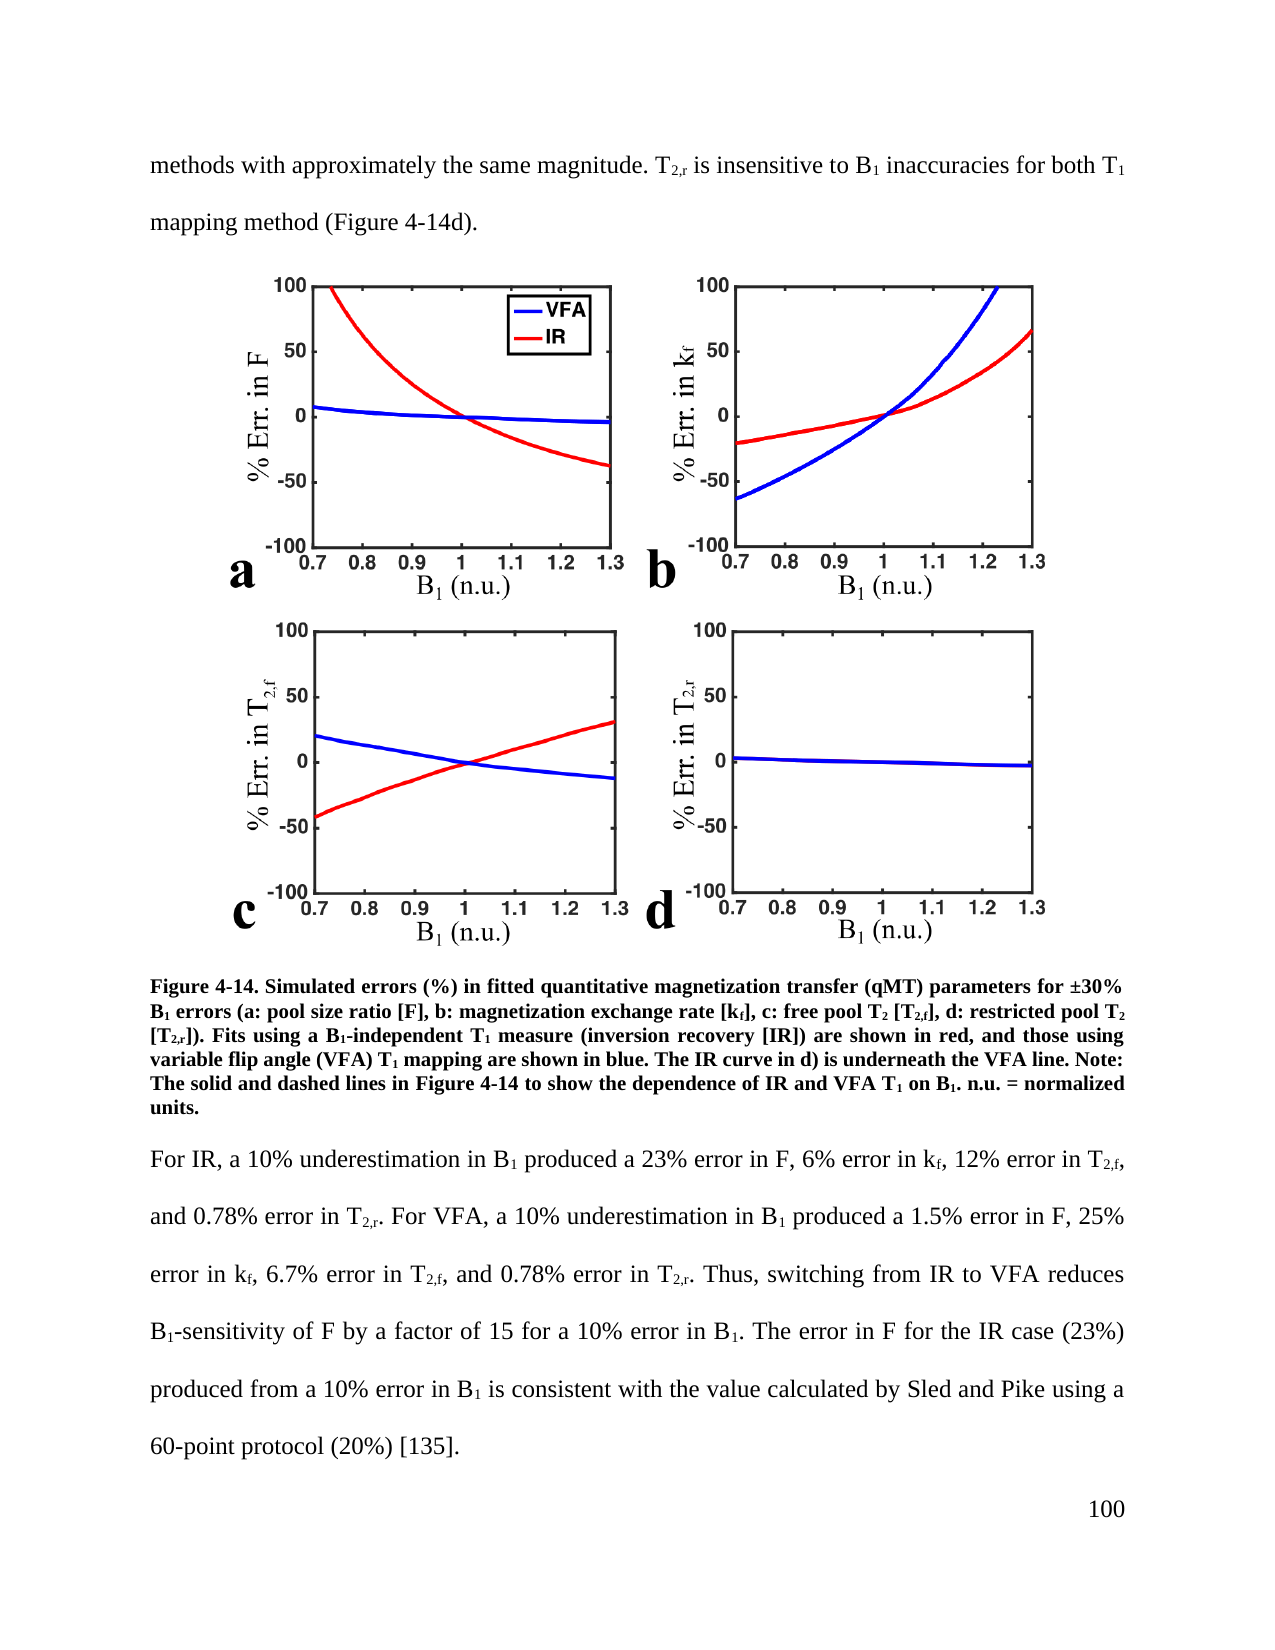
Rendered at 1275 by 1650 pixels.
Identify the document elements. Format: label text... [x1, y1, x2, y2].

picture [230, 277, 1045, 946]
text For IR, a 10% underestimation in B1 produced a 23% error in F, 6% error in kf, 12% error in T2,f, and 0.78% error in T2,r. For VFA, a 10% underestimation in B1 produced a 1.5% error in F, 25% error in kf, 6.7% error in T2,f, and 0.78% error in T2,r. Thus, switching from IR to VFA reduces B1-sensitivity of F by a factor of 15 for a 10% error in B1. The error in F for the IR case (23%) produced from a 10% error in B1 is consistent with the value calculated by Sled and Pike using a 60-point protocol (20%) [135]. [150, 1144, 1125, 1460]
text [150, 150, 1125, 236]
